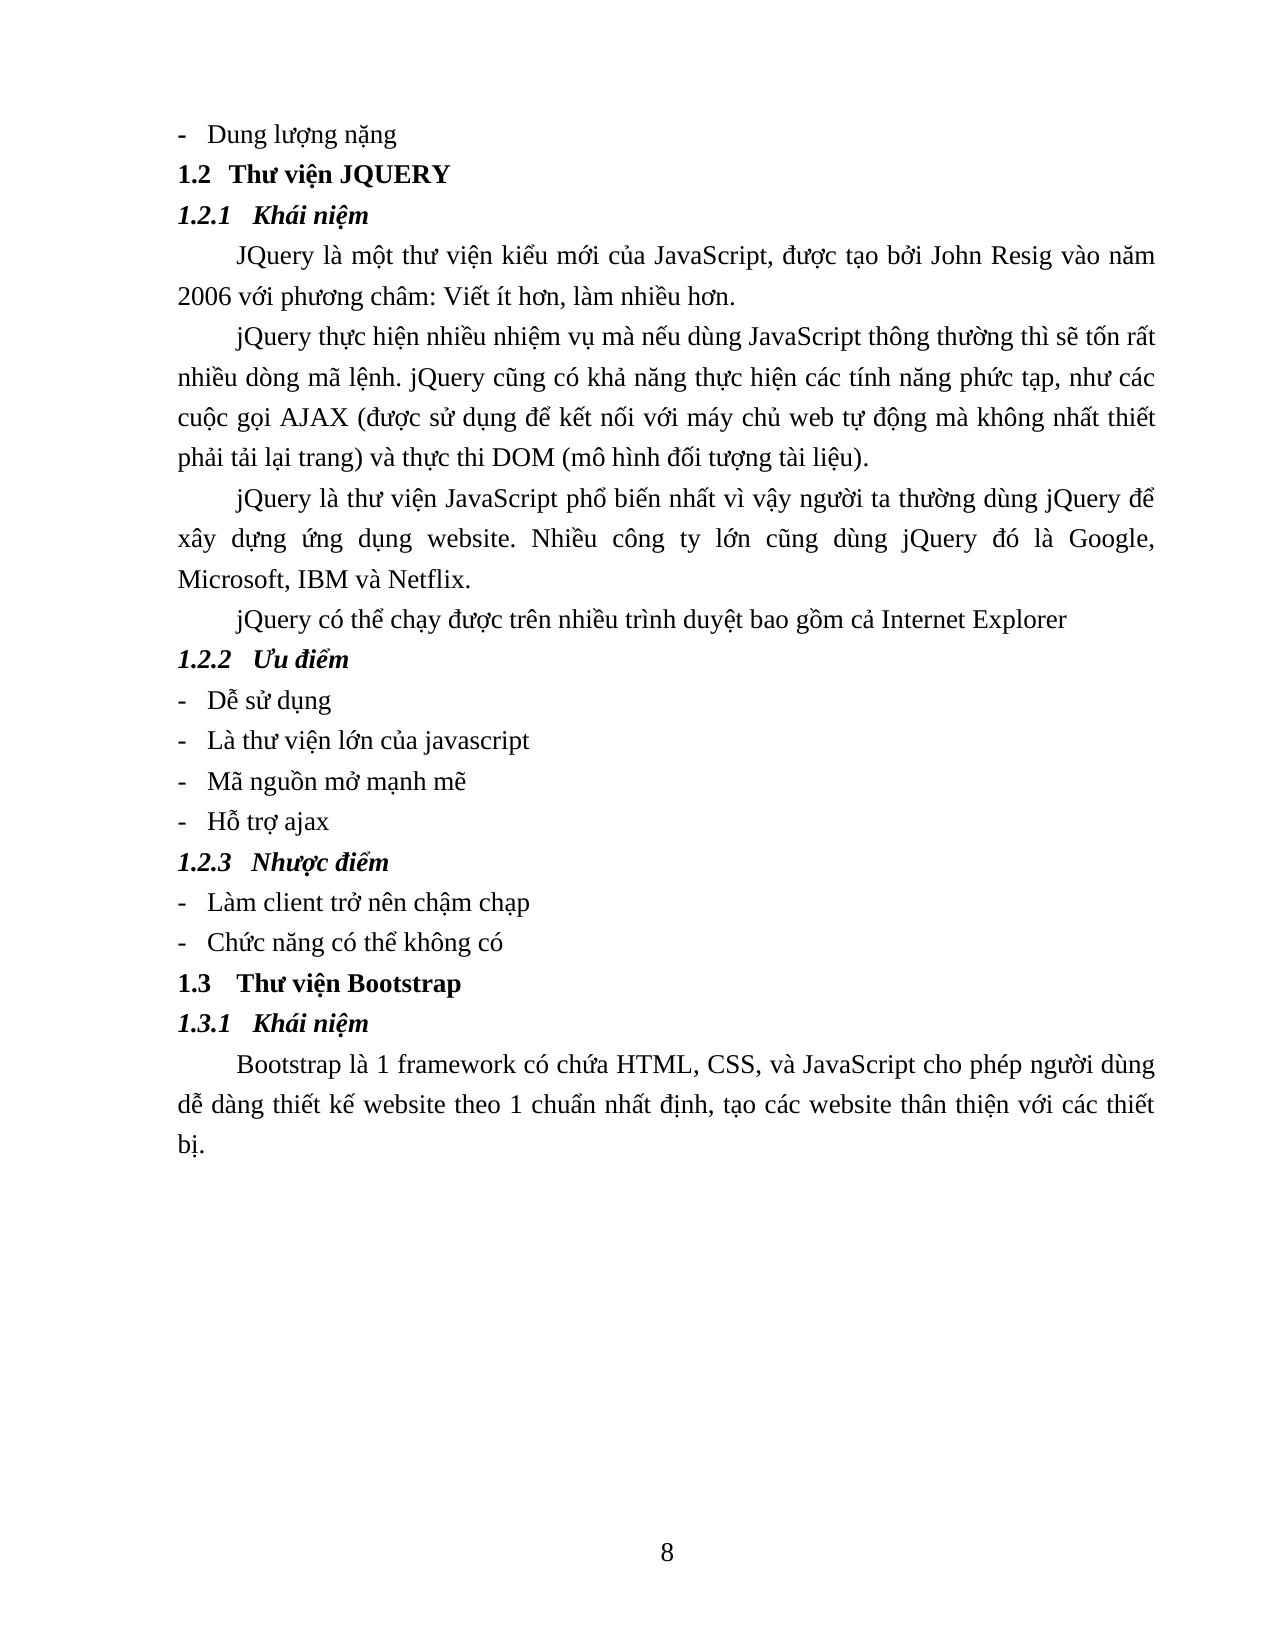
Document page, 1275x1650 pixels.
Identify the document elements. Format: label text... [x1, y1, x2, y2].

list Chức năng có thể không có [177, 926, 1157, 958]
list Mã nguồn mở mạnh mẽ [177, 765, 1157, 796]
list Ưu điểm [177, 643, 1157, 675]
list Nhược điểm [177, 846, 1157, 877]
list jQuery có thể chạy được trên nhiều trình duyệt bao gồm cả Internet Explorer [177, 603, 1157, 634]
text jQuery thực hiện nhiều nhiệm vụ mà nếu dùng JavaScript thông thường thì sẽ tốn rất nhiều dòng mã lệnh. jQuery cũng có khả năng thực hiện các tính năng phức tạp, như các cuộc gọi AJAX (được sử dụng để kết nối với máy chủ web tự động mà không nhất thiết phải tải lại trang) và thực thi DOM (mô hình đối tượng tài liệu). [177, 320, 1157, 473]
list Khái niệm [177, 1007, 1157, 1038]
list Thư viện Bootstrap [177, 967, 1157, 998]
text jQuery là thư viện JavaScript phổ biến nhất vì vậy người ta thường dùng jQuery để xây dựng ứng dụng website. Nhiều công ty lớn cũng dùng jQuery đó là Google, Microsoft, IBM và Netflix. [177, 482, 1157, 594]
list Dễ sử dụng [177, 684, 1157, 715]
list Hỗ trợ ajax [177, 805, 1157, 836]
text Bootstrap là 1 framework có chứa HTML, CSS, và JavaScript cho phép người dùng dễ dàng thiết kế website theo 1 chuẩn nhất định, tạo các website thân thiện với các thiết bị. [177, 1048, 1157, 1160]
list Làm client trở nên chậm chạp [177, 886, 1157, 917]
list Là thư viện lớn của javascript [177, 724, 1157, 756]
list Thư viện JQUERY [177, 158, 1157, 190]
list Dung lượng nặng [177, 118, 1157, 149]
list Khái niệm [177, 199, 1157, 230]
text JQuery là một thư viện kiểu mới của JavaScript, được tạo bởi John Resig vào năm 2006 với phương châm: Viết ít hơn, làm nhiều hơn. [177, 239, 1157, 311]
